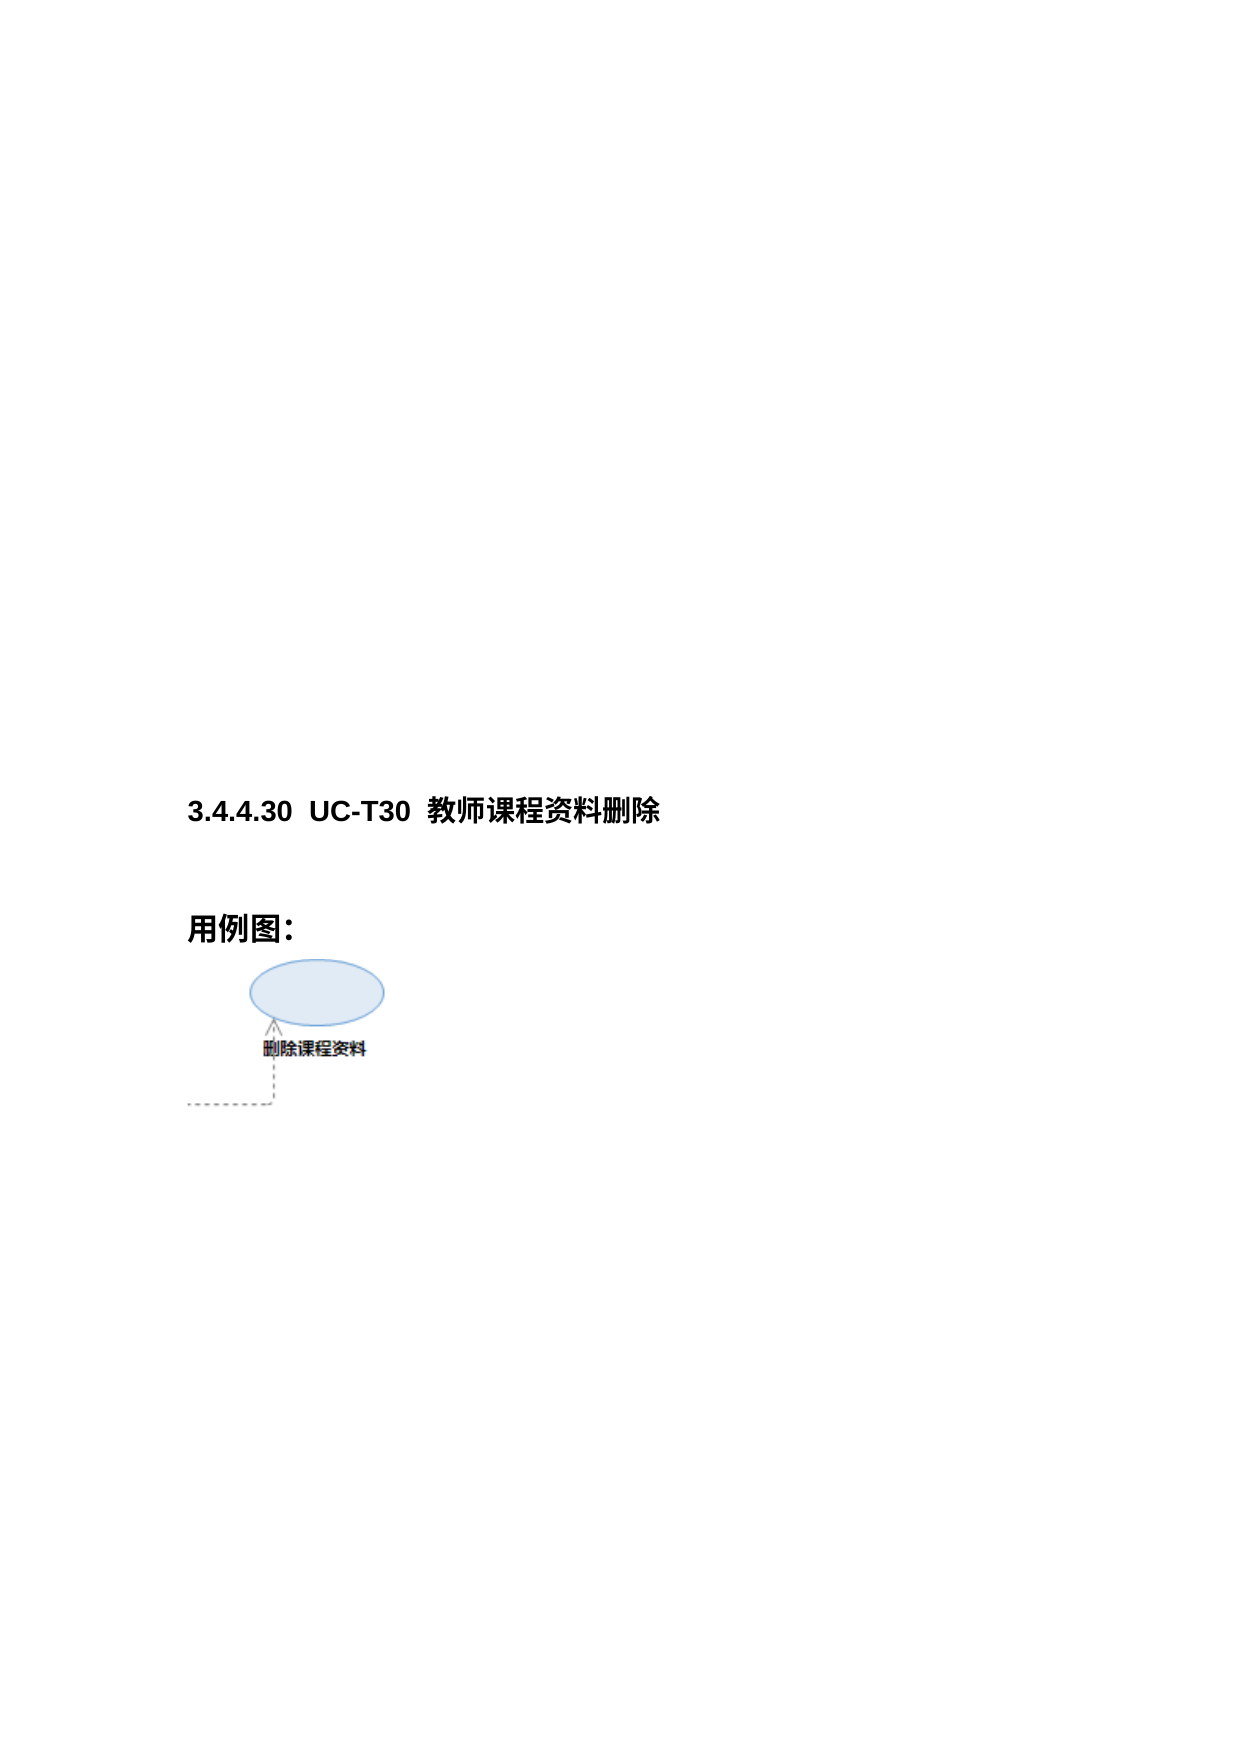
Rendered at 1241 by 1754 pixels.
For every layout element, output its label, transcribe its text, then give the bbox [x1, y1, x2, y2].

text 用例图： [187, 894, 1053, 959]
subtitle 3.4.4.30 UC-T30 教师课程资料删除 [187, 776, 1053, 841]
picture [187, 959, 471, 1110]
